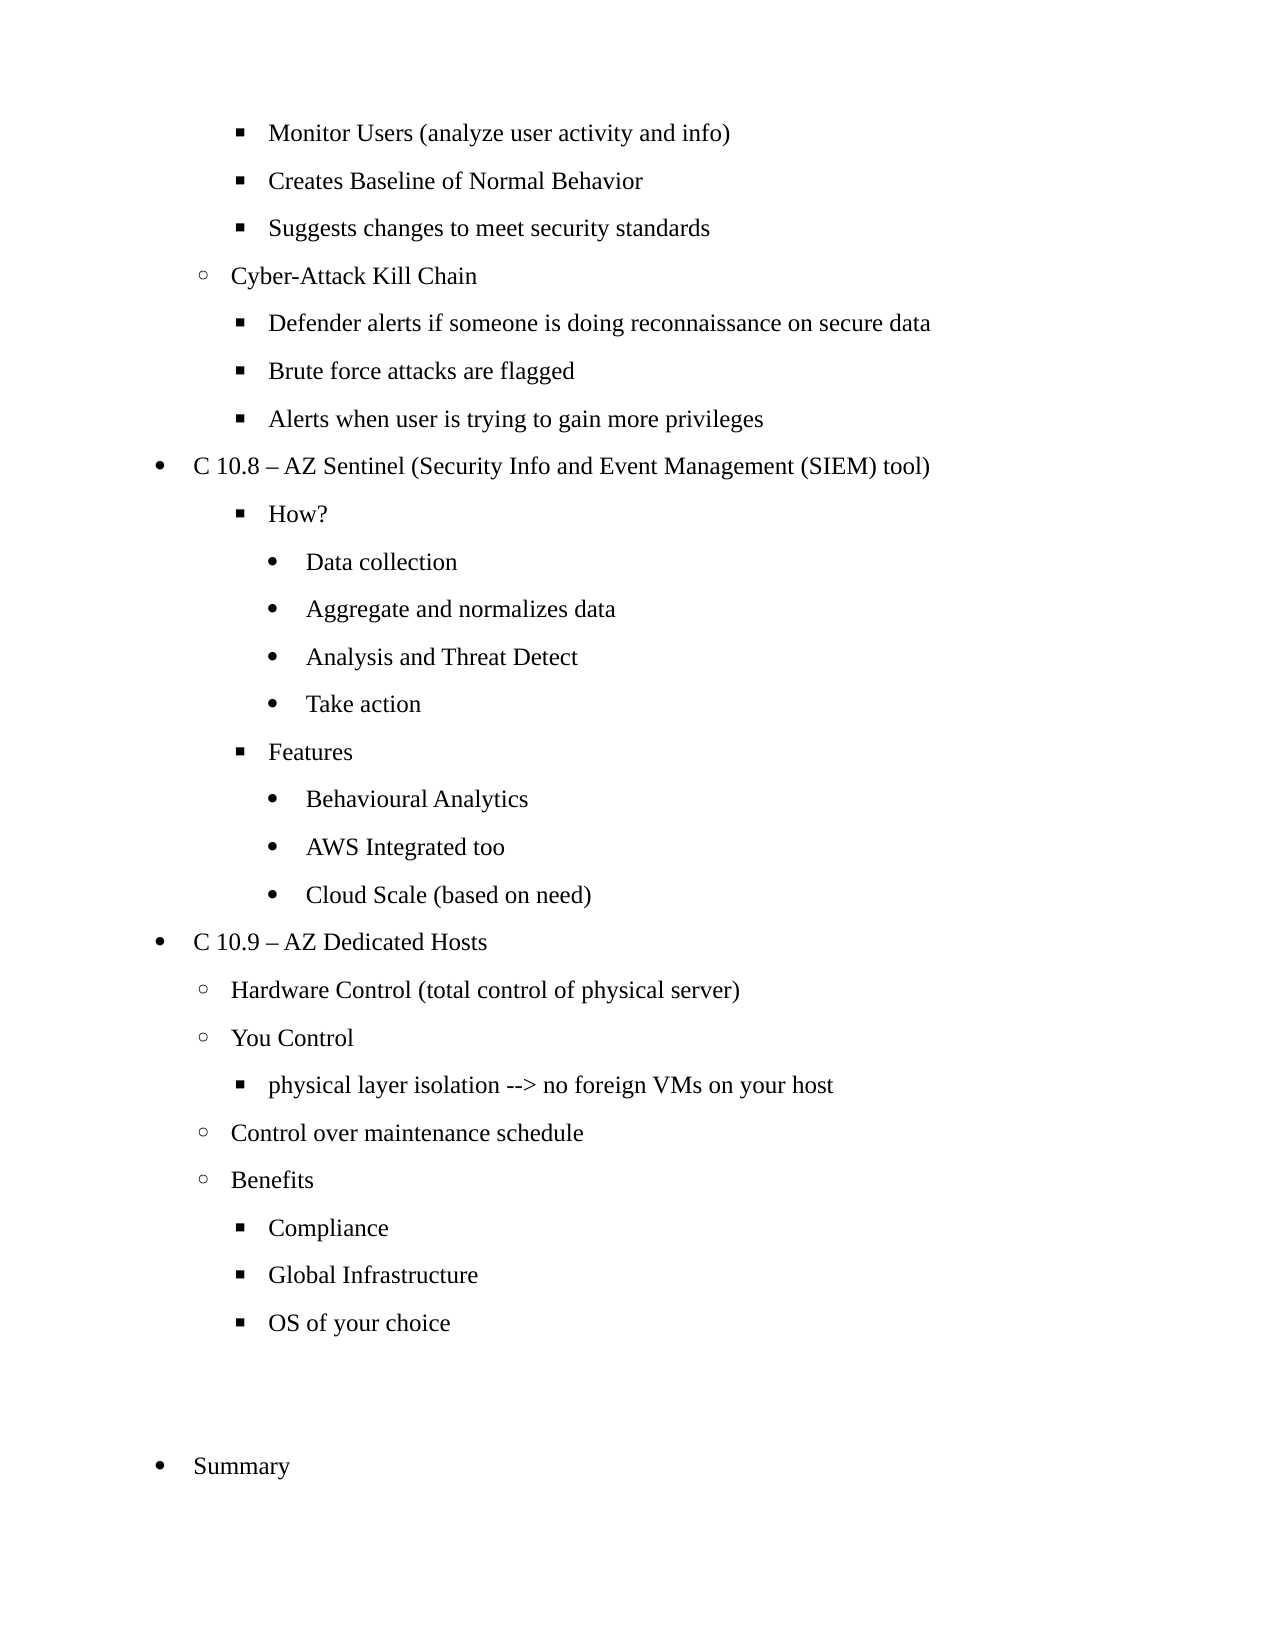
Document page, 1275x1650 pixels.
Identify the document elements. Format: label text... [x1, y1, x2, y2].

list physical layer isolation --> no foreign VMs on your host [231, 1070, 1157, 1099]
list Compliance [231, 1213, 1157, 1242]
list Analysis and Threat Detect [268, 642, 1157, 671]
list Alerts when user is trying to gain more privileges [231, 404, 1157, 432]
list Brute force attacks are flagged [231, 356, 1157, 385]
list Features [231, 737, 1157, 766]
list Hardware Control (total control of physical server) [193, 975, 1157, 1004]
list You Control [193, 1023, 1157, 1051]
list How? [231, 499, 1157, 528]
list Defender alerts if someone is doing reconnaissance on secure data [231, 308, 1157, 337]
list Behavioural Analytics [268, 784, 1157, 813]
list Cyber-Attack Kill Chain [193, 261, 1157, 290]
list Cloud Scale (based on need) [268, 880, 1157, 908]
list C 10.9 – AZ Dedicated Hosts [156, 927, 1157, 956]
list Benefits [193, 1165, 1157, 1194]
list Take action [268, 689, 1157, 718]
list OS of your choice [231, 1308, 1157, 1337]
list Suggests changes to meet security standards [231, 213, 1157, 242]
list Summary [156, 1451, 1157, 1480]
list C 10.8 – AZ Sentinel (Security Info and Event Management (SIEM) tool) [156, 451, 1157, 480]
list Data collection [268, 547, 1157, 575]
list Creates Baseline of Normal Behavior [231, 166, 1157, 194]
list Monitor Users (analyze user activity and info) [231, 118, 1157, 147]
list Global Infrastructure [231, 1261, 1157, 1289]
list Aggregate and normalizes data [268, 594, 1157, 623]
list AWS Integrated too [268, 832, 1157, 861]
list Control over maintenance schedule [193, 1118, 1157, 1147]
